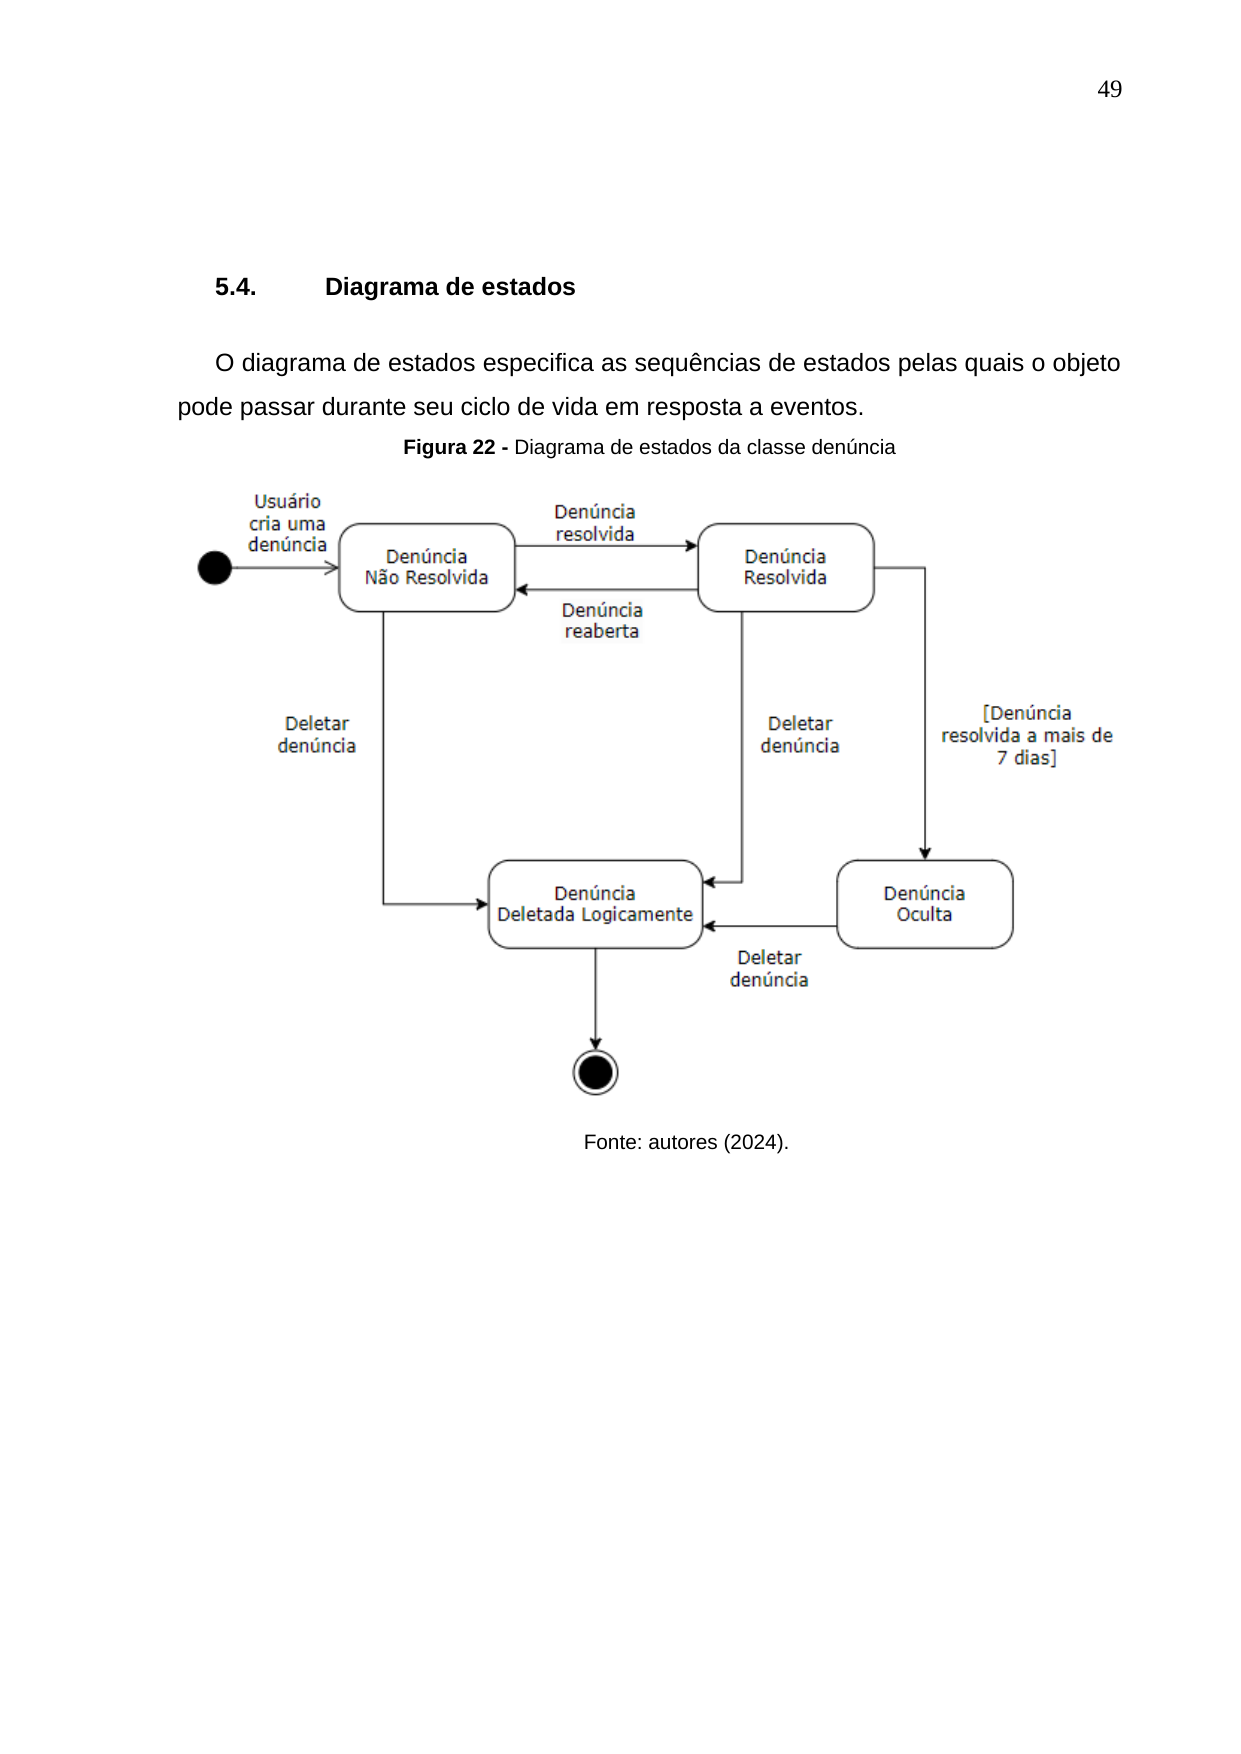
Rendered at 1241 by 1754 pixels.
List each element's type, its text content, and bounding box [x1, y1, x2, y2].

picture [177, 471, 1123, 1103]
text Fonte: autores (2024). [177, 1130, 1122, 1154]
text Figura 22 - Diagrama de estados da classe denúncia [177, 435, 1122, 459]
text O diagrama de estados especifica as sequências de estados pelas quais o objeto pode passar durante seu ciclo de vida em resposta a eventos. [177, 348, 1122, 420]
subtitle Diagrama de estados [215, 272, 1122, 301]
